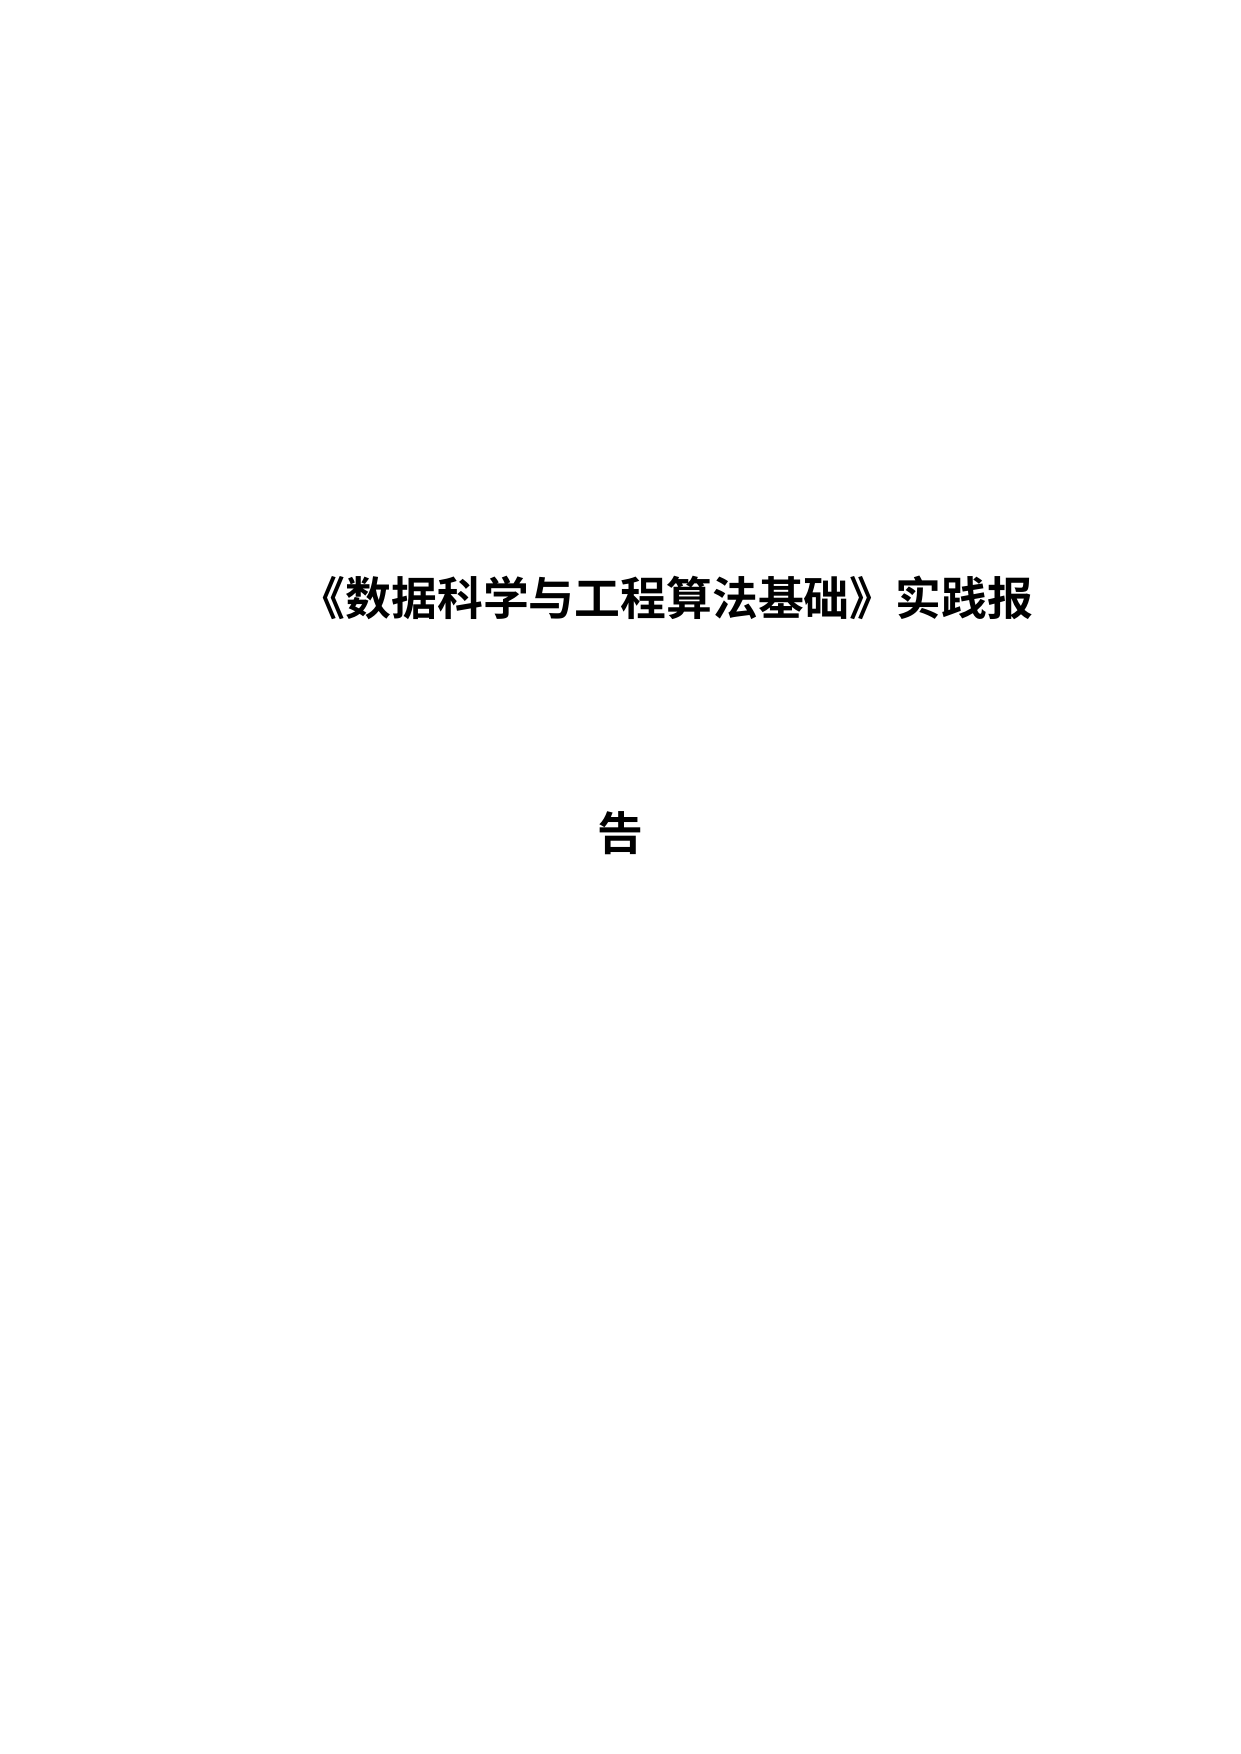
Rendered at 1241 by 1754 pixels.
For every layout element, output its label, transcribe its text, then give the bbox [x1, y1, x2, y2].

subtitle 《数据科学与工程算法基础》实践报告 [187, 547, 1053, 879]
